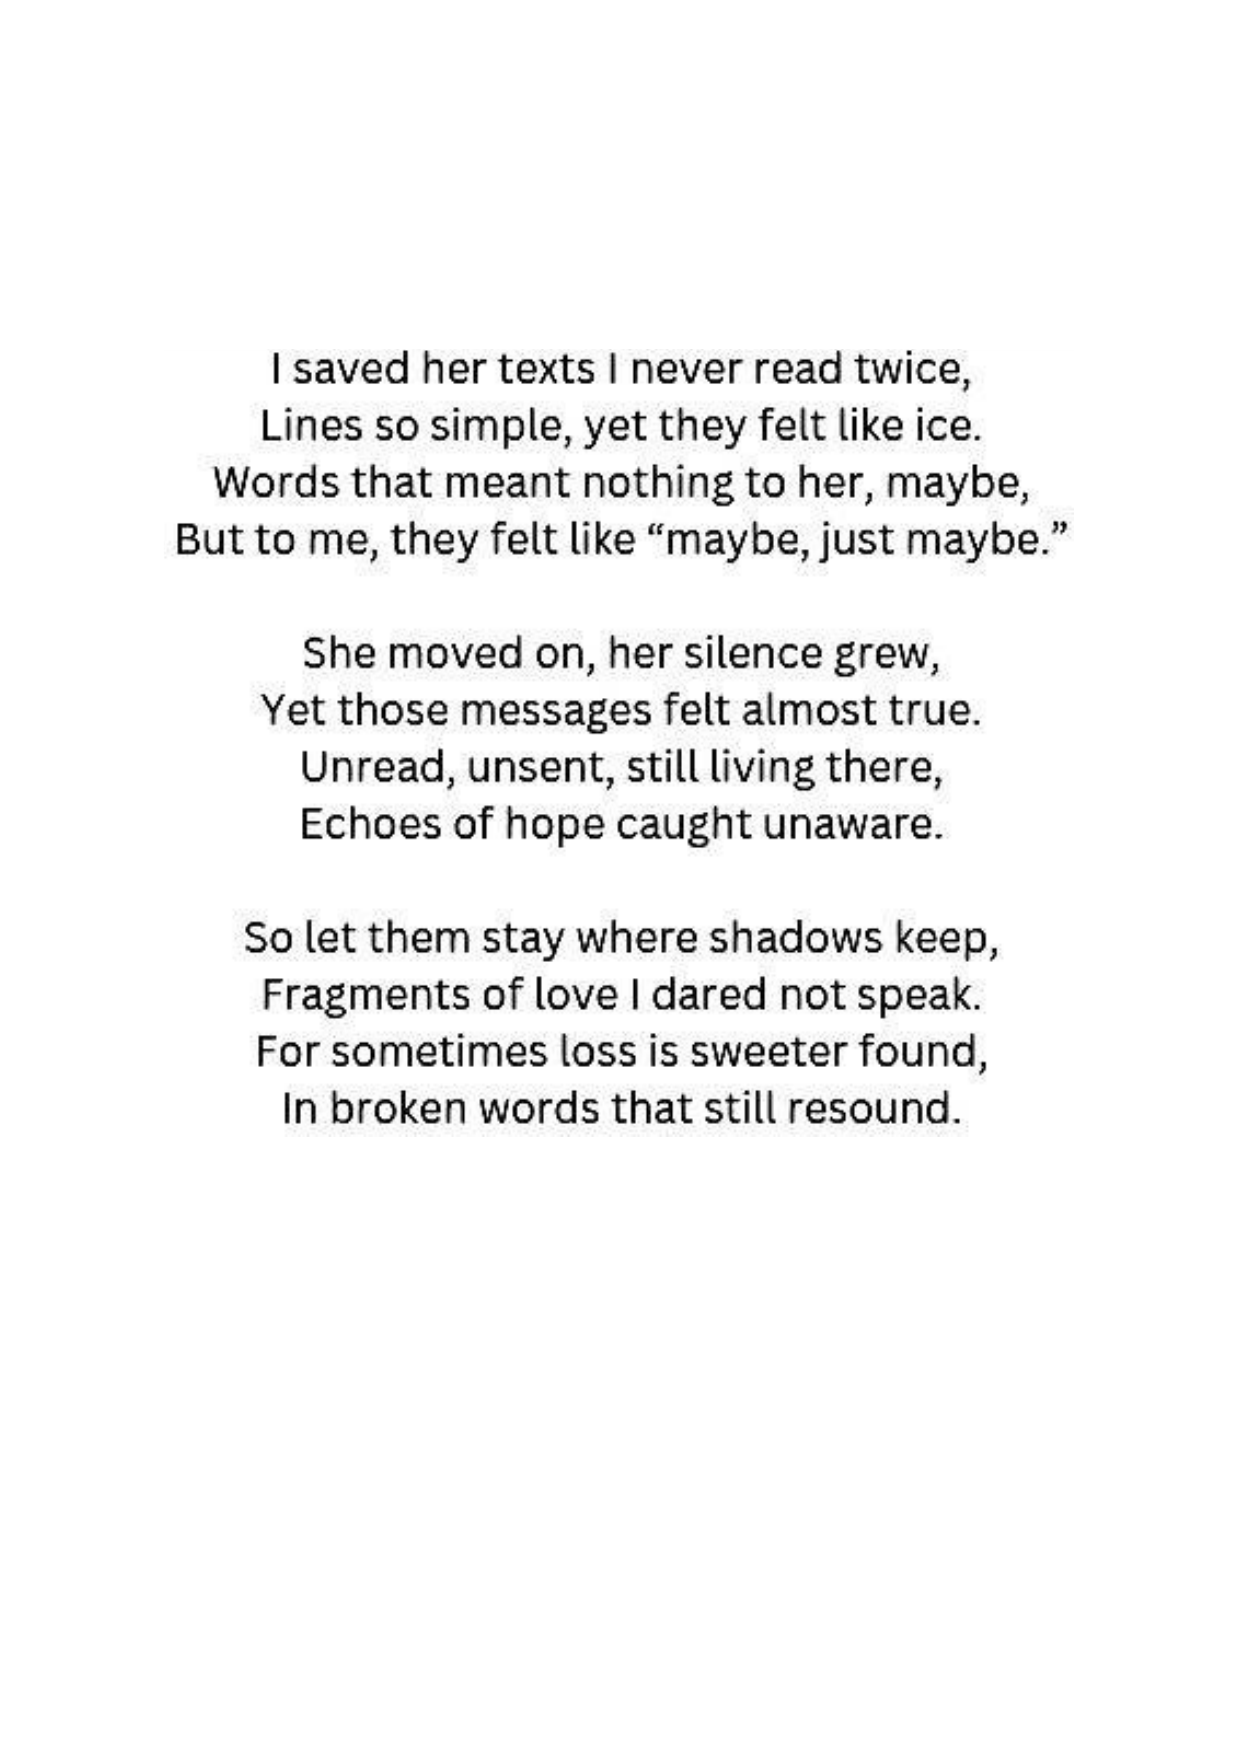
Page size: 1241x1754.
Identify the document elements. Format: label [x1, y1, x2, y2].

picture [163, 349, 1074, 1137]
